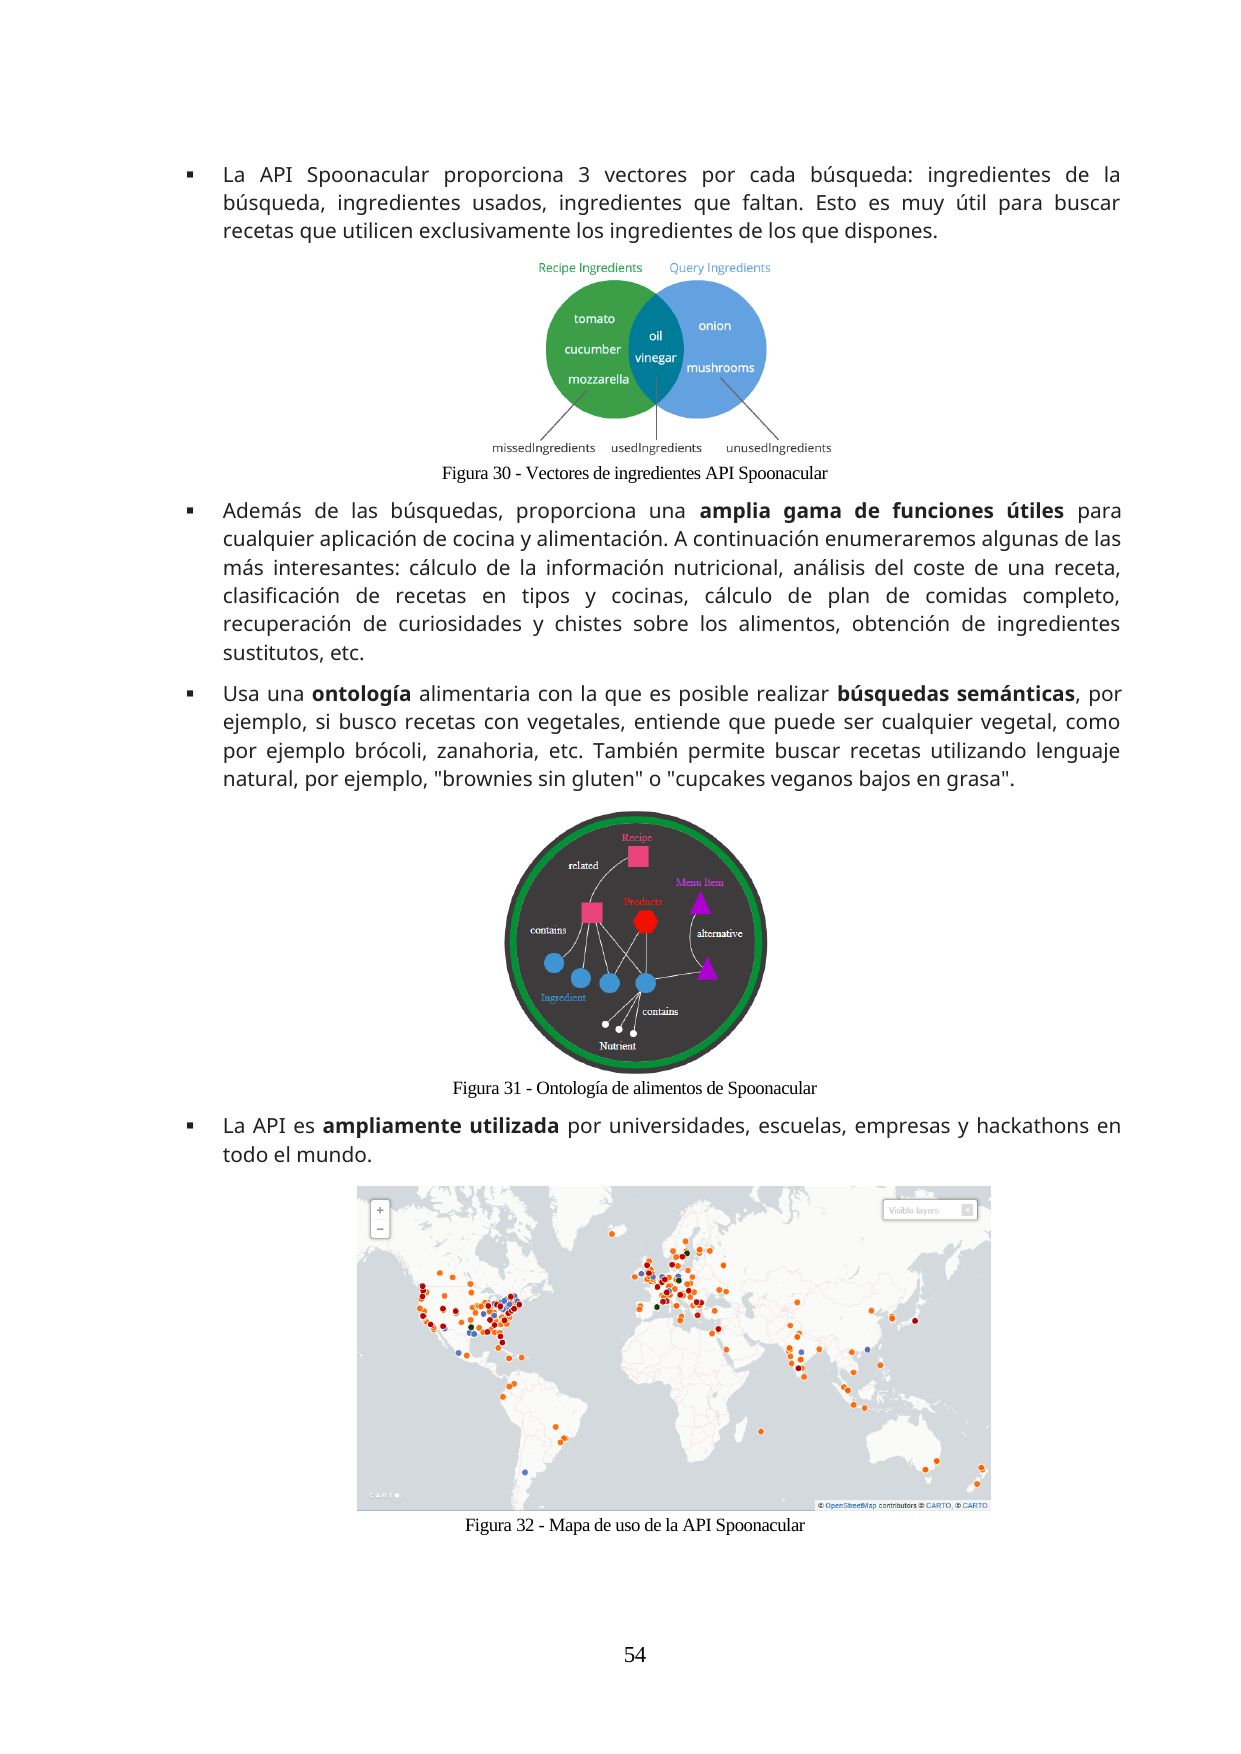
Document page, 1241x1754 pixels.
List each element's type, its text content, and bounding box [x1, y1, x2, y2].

list Además de las búsquedas, proporciona una amplia gama de funciones útiles para cualquier aplicación de cocina y alimentación. A continuación enumeraremos algunas de las más interesantes: cálculo de la información nutricional, análisis del coste de una receta, clasificación de recetas en tipos y cocinas, cálculo de plan de comidas completo, recuperación de curiosidades y chistes sobre los alimentos, obtención de ingredientes sustitutos, etc. [185, 496, 1122, 666]
list Usa una ontología alimentaria con la que es posible realizar búsquedas semánticas, por ejemplo, si busco recetas con vegetales, entiende que puede ser cualquier vegetal, como por ejemplo brócoli, zanahoria, etc. También permite buscar recetas utilizando lenguaje natural, por ejemplo, "brownies sin gluten" o "cupcakes veganos bajos en grasa". [185, 679, 1122, 793]
picture [343, 1180, 1002, 1515]
picture [500, 805, 770, 1078]
list La API Spoonacular proporciona 3 vectores por cada búsqueda: ingredientes de la búsqueda, ingredientes usados, ingredientes que faltan. Esto es muy útil para buscar recetas que utilicen exclusivamente los ingredientes de los que dispones. [185, 160, 1122, 245]
list La API es ampliamente utilizada por universidades, escuelas, empresas y hackathons en todo el mundo. [185, 1111, 1122, 1168]
picture [464, 257, 843, 462]
